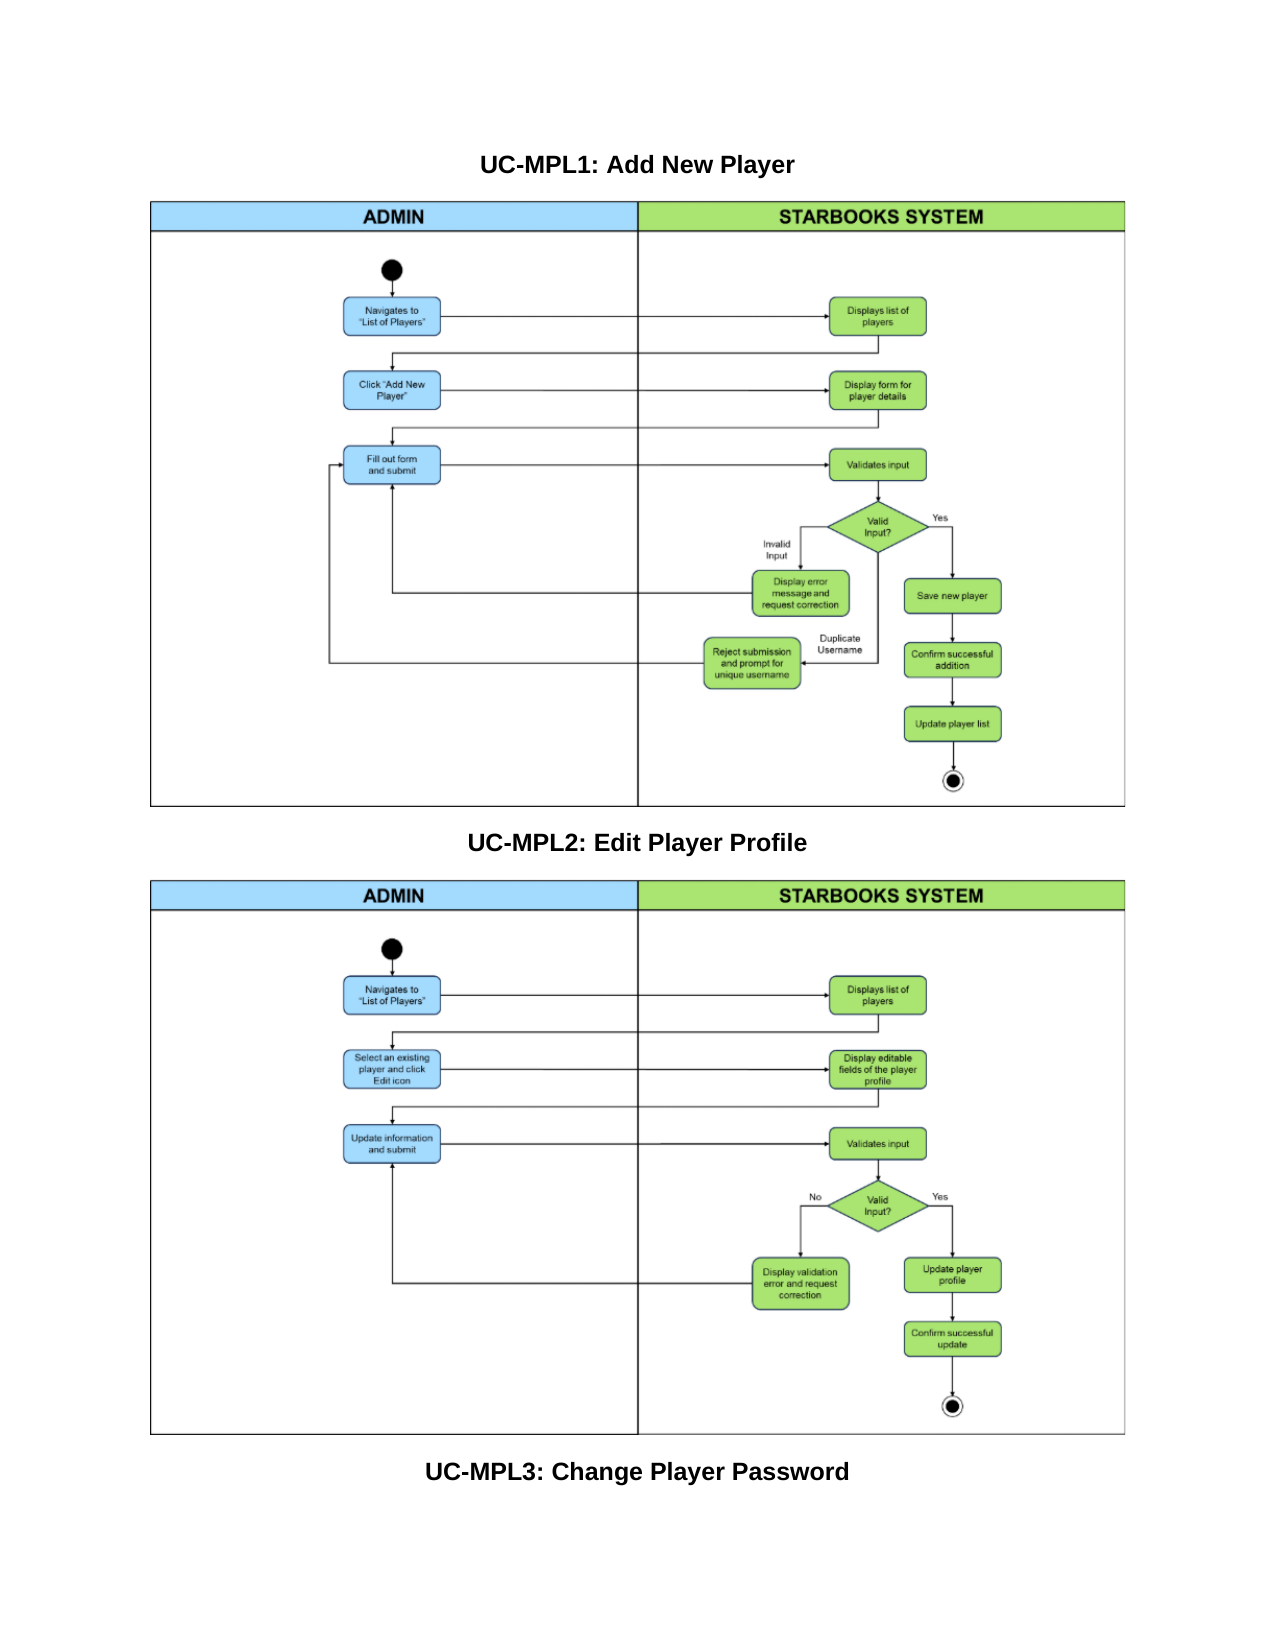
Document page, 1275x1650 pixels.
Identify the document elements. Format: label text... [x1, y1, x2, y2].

text UC-MPL2: Edit Player Profile [150, 828, 1125, 857]
picture [150, 200, 1125, 807]
text UC-MPL1: Add New Player [150, 150, 1125, 179]
picture [150, 878, 1125, 1435]
text UC-MPL3: Change Player Password [150, 1457, 1125, 1485]
